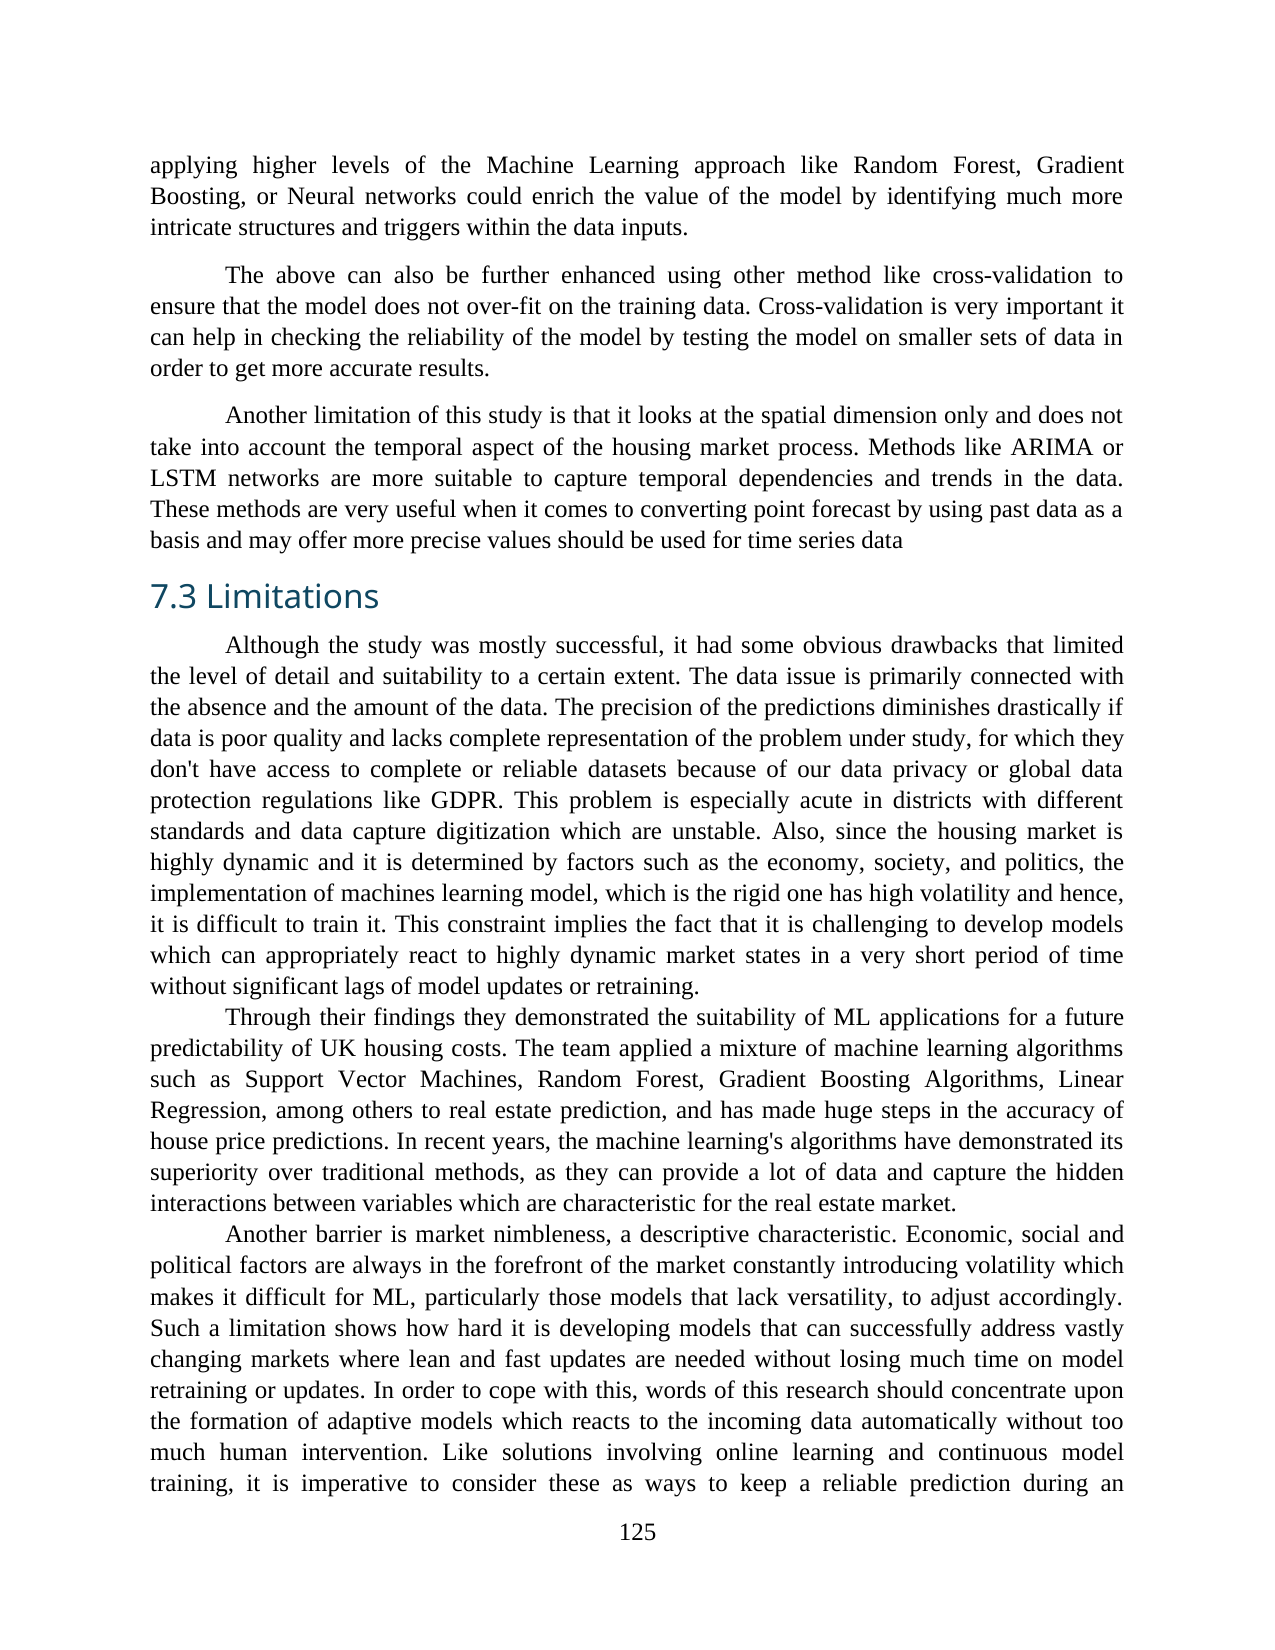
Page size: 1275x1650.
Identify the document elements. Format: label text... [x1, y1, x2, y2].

text The above can also be further enhanced using other method like cross-validation to ensure that the model does not over-fit on the training data. Cross-validation is very important it can help in checking the reliability of the model by testing the model on smaller sets of data in order to get more accurate results. [150, 260, 1125, 382]
subtitle 7.3 Limitations [150, 572, 1125, 618]
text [150, 150, 1125, 241]
text Another limitation of this study is that it looks at the spatial dimension only and does not take into account the temporal aspect of the housing market process. Methods like ARIMA or LSTM networks are more suitable to capture temporal dependencies and trends in the data. These methods are very useful when it comes to converting point forecast by using past data as a basis and may offer more precise values should be used for time series data [150, 401, 1125, 553]
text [150, 1219, 1125, 1497]
text Through their findings they demonstrated the suitability of ML applications for a future predictability of UK housing costs. The team applied a mixture of machine learning algorithms such as Support Vector Machines, Random Forest, Gradient Boosting Algorithms, Linear Regression, among others to real estate prediction, and has made huge steps in the accuracy of house price predictions. In recent years, the machine learning's algorithms have demonstrated its superiority over traditional methods, as they can provide a lot of data and capture the hidden interactions between variables which are characteristic for the real estate market. [150, 1002, 1125, 1217]
text Although the study was mostly successful, it had some obvious drawbacks that limited the level of detail and suitability to a certain extent. The data issue is primarily connected with the absence and the amount of the data. The precision of the predictions diminishes drastically if data is poor quality and lacks complete representation of the problem under study, for which they don't have access to complete or reliable datasets because of our data privacy or global data protection regulations like GDPR. This problem is especially acute in districts with different standards and data capture digitization which are unstable. Also, since the housing market is highly dynamic and it is determined by factors such as the economy, society, and politics, the implementation of machines learning model, which is the rigid one has high volatility and hence, it is difficult to train it. This constraint implies the fact that it is challenging to develop models which can appropriately react to highly dynamic market states in a very short period of time without significant lags of model updates or retraining. [150, 630, 1125, 1000]
